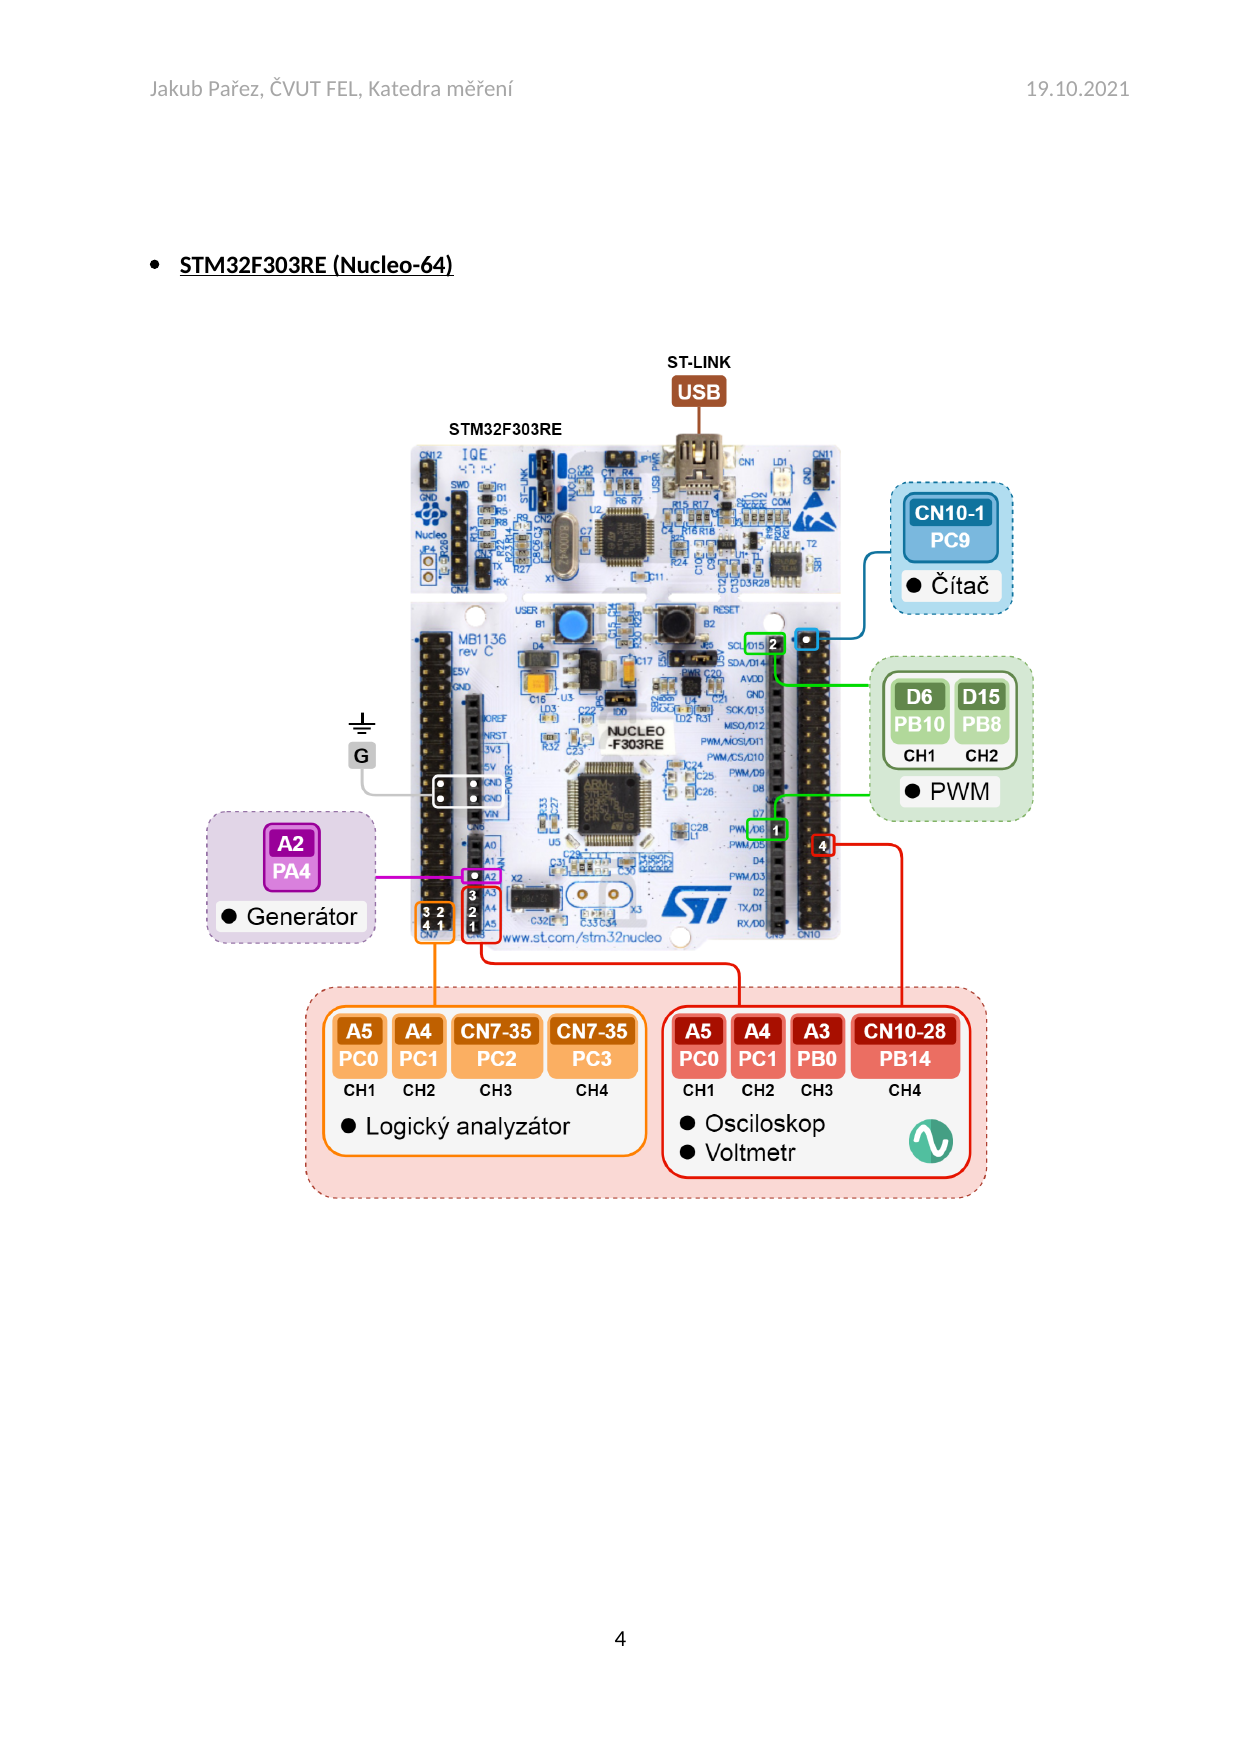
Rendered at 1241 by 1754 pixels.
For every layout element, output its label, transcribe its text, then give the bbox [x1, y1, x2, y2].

list STM32F303RE (Nucleo-64) [150, 249, 1090, 279]
picture [206, 347, 1035, 1199]
